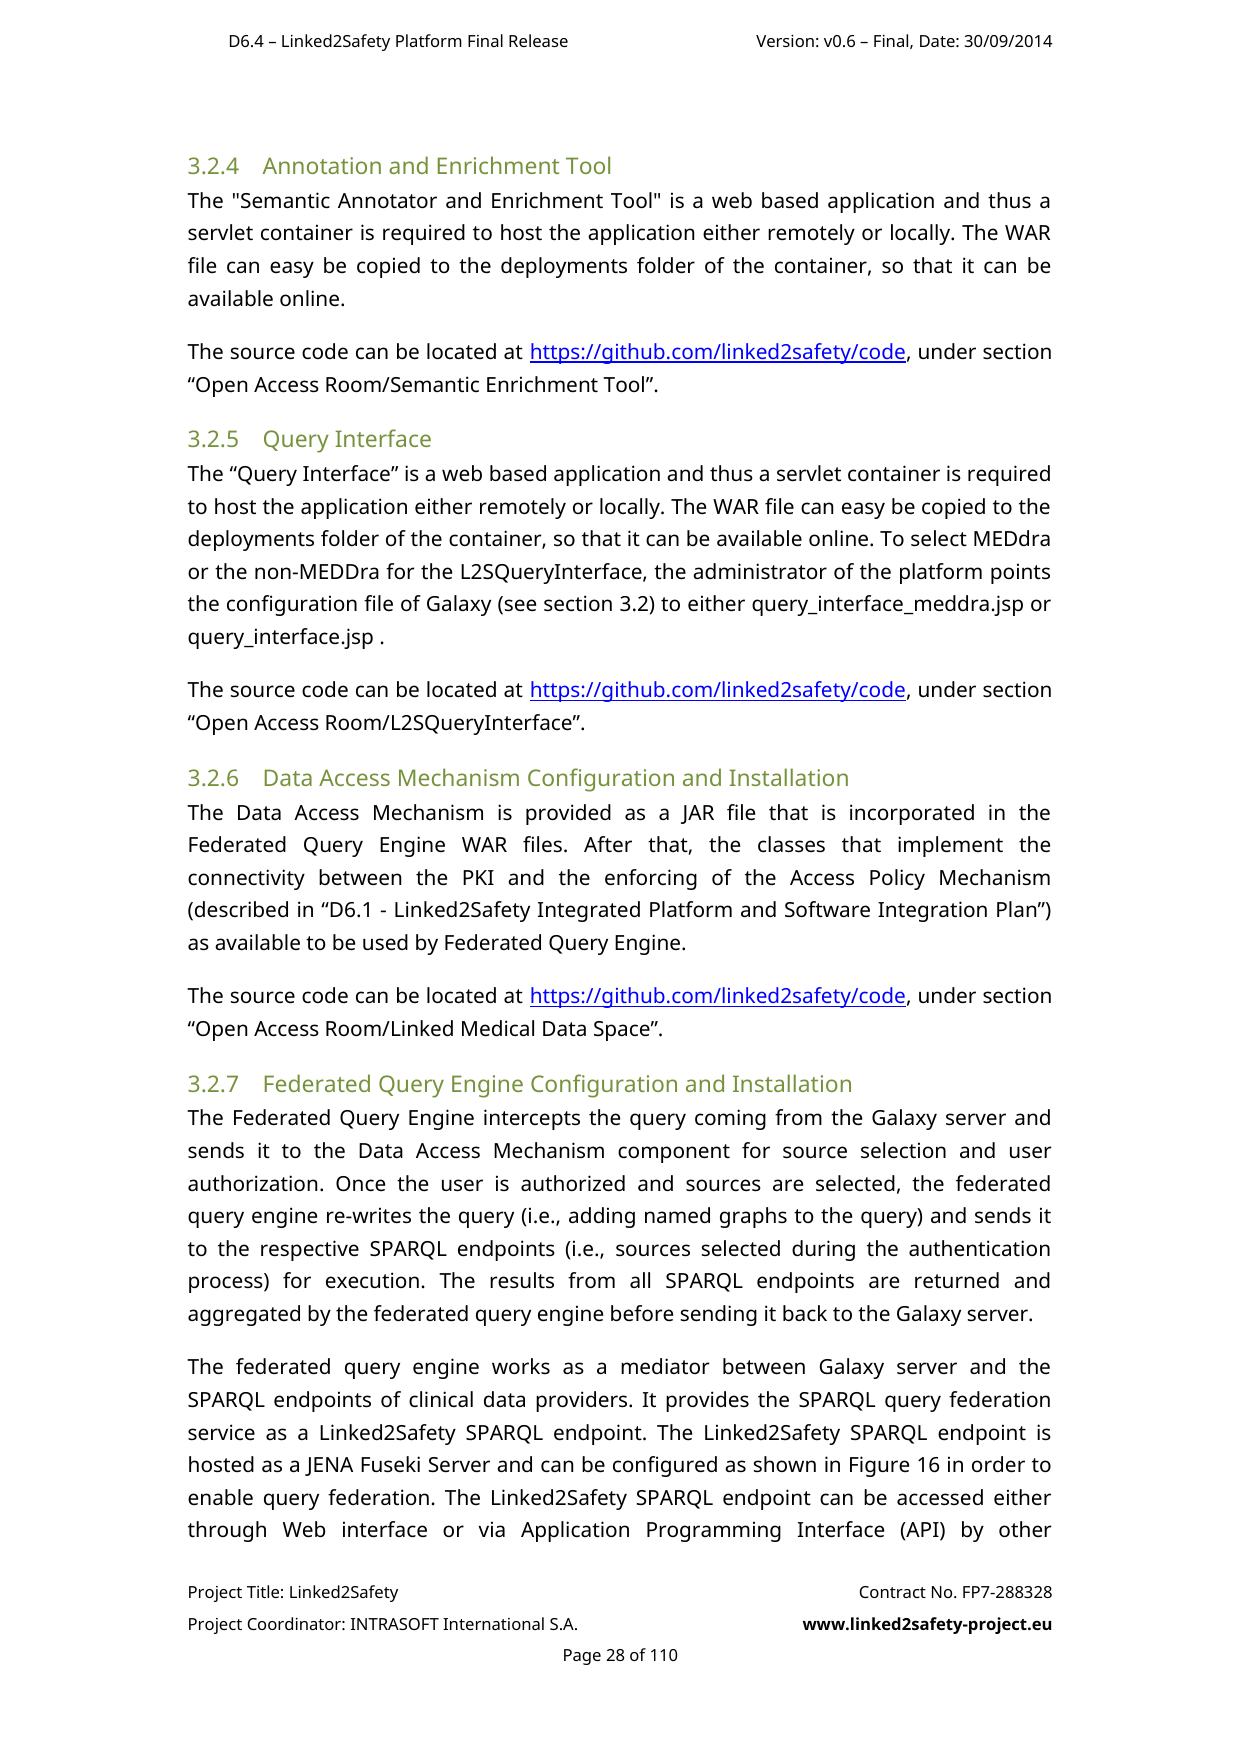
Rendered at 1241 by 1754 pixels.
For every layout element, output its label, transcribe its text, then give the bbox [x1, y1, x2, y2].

text The source code can be located at https://github.com/linked2safety/code, under section “Open Access Room/Semantic Enrichment Tool”. [187, 337, 1053, 398]
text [187, 1352, 1053, 1544]
text The source code can be located at https://github.com/linked2safety/code, under section “Open Access Room/L2SQueryInterface”. [187, 676, 1053, 737]
text The “Query Interface” is a web based application and thus a servlet container is required to host the application either remotely or locally. The WAR file can easy be copied to the deployments folder of the container, so that it can be available online. To select MEDdra or the non-MEDDra for the L2SQueryInterface, the administrator of the platform points the configuration file of Galaxy (see section 3.2) to either query_interface_meddra.jsp or query_interface.jsp . [187, 459, 1053, 651]
text The Federated Query Engine intercepts the query coming from the Galaxy server and sends it to the Data Access Mechanism component for source selection and user authorization. Once the user is authorized and sources are selected, the federated query engine re-writes the query (i.e., adding named graphs to the query) and sends it to the respective SPARQL endpoints (i.e., sources selected during the authentication process) for execution. The results from all SPARQL endpoints are returned and aggregated by the federated query engine before sending it back to the Galaxy server. [187, 1103, 1053, 1327]
subtitle Data Access Mechanism Configuration and Installation [187, 762, 1053, 793]
subtitle Annotation and Enrichment Tool [187, 150, 1053, 181]
text The "Semantic Annotator and Enrichment Tool" is a web based application and thus a servlet container is required to host the application either remotely or locally. The WAR file can easy be copied to the deployments folder of the container, so that it can be available online. [187, 186, 1053, 312]
subtitle Query Interface [187, 423, 1053, 454]
text The Data Access Mechanism is provided as a JAR file that is incorporated in the Federated Query Engine WAR files. After that, the classes that implement the connectivity between the PKI and the enforcing of the Access Policy Mechanism (described in “D6.1 - Linked2Safety Integrated Platform and Software Integration Plan”) as available to be used by Federated Query Engine. [187, 798, 1053, 956]
subtitle Federated Query Engine Configuration and Installation [187, 1067, 1053, 1099]
text The source code can be located at https://github.com/linked2safety/code, under section “Open Access Room/Linked Medical Data Space”. [187, 981, 1053, 1042]
